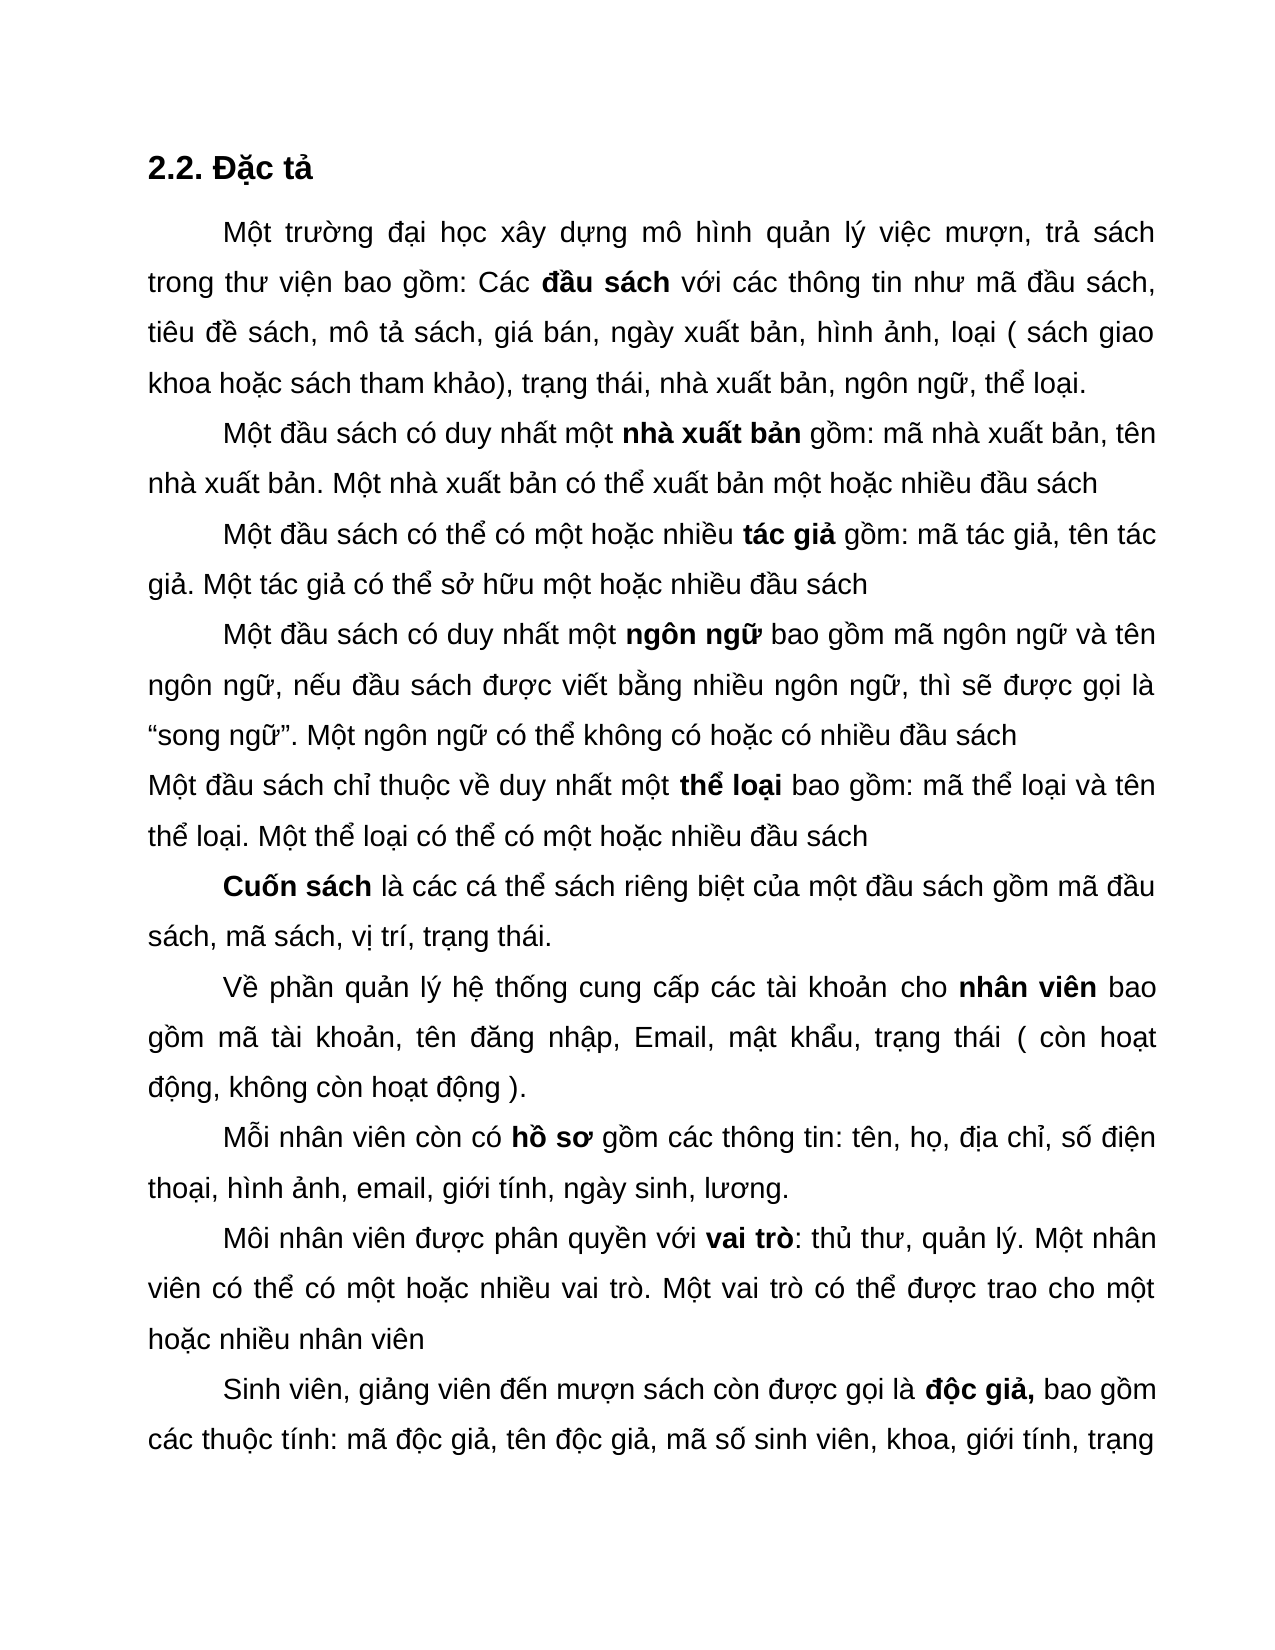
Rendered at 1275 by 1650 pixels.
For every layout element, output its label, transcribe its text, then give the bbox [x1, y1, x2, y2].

text Một đầu sách có thể có một hoặc nhiều tác giả gồm: mã tác giả, tên tác giả. Một tác giả có thể sở hữu một hoặc nhiều đầu sách [148, 517, 1157, 601]
text Môi nhân viên được phân quyền với vai trò: thủ thư, quản lý. Một nhân viên có thể có một hoặc nhiều vai trò. Một vai trò có thể được trao cho một hoặc nhiều nhân viên [148, 1221, 1157, 1355]
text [148, 1372, 1157, 1456]
text Một đầu sách chỉ thuộc về duy nhất một thể loại bao gồm: mã thể loại và tên thể loại. Một thể loại có thể có một hoặc nhiều đầu sách [148, 768, 1157, 852]
text Một đầu sách có duy nhất một ngôn ngữ bao gồm mã ngôn ngữ và tên ngôn ngữ, nếu đầu sách được viết bằng nhiều ngôn ngữ, thì sẽ được gọi là “song ngữ”. Một ngôn ngữ có thể không có hoặc có nhiều đầu sách [148, 617, 1157, 752]
text Một đầu sách có duy nhất một nhà xuất bản gồm: mã nhà xuất bản, tên nhà xuất bản. Một nhà xuất bản có thể xuất bản một hoặc nhiều đầu sách [148, 416, 1157, 500]
text Về phần quản lý hệ thống cung cấp các tài khoản cho nhân viên bao gồm mã tài khoản, tên đăng nhập, Email, mật khẩu, trạng thái ( còn hoạt động, không còn hoạt động ). [148, 969, 1157, 1104]
text Mỗi nhân viên còn có hồ sơ gồm các thông tin: tên, họ, địa chỉ, số điện thoại, hình ảnh, email, giới tính, ngày sinh, lương. [148, 1121, 1157, 1204]
text Cuốn sách là các cá thể sách riêng biệt của một đầu sách gồm mã đầu sách, mã sách, vị trí, trạng thái. [148, 869, 1157, 953]
subtitle Đặc tả [148, 148, 1157, 186]
text Một trường đại học xây dựng mô hình quản lý việc mượn, trả sách trong thư viện bao gồm: Các đầu sách với các thông tin như mã đầu sách, tiêu đề sách, mô tả sách, giá bán, ngày xuất bản, hình ảnh, loại ( sách giao khoa hoặc sách tham khảo), trạng thái, nhà xuất bản, ngôn ngữ, thể loại. [148, 215, 1157, 399]
